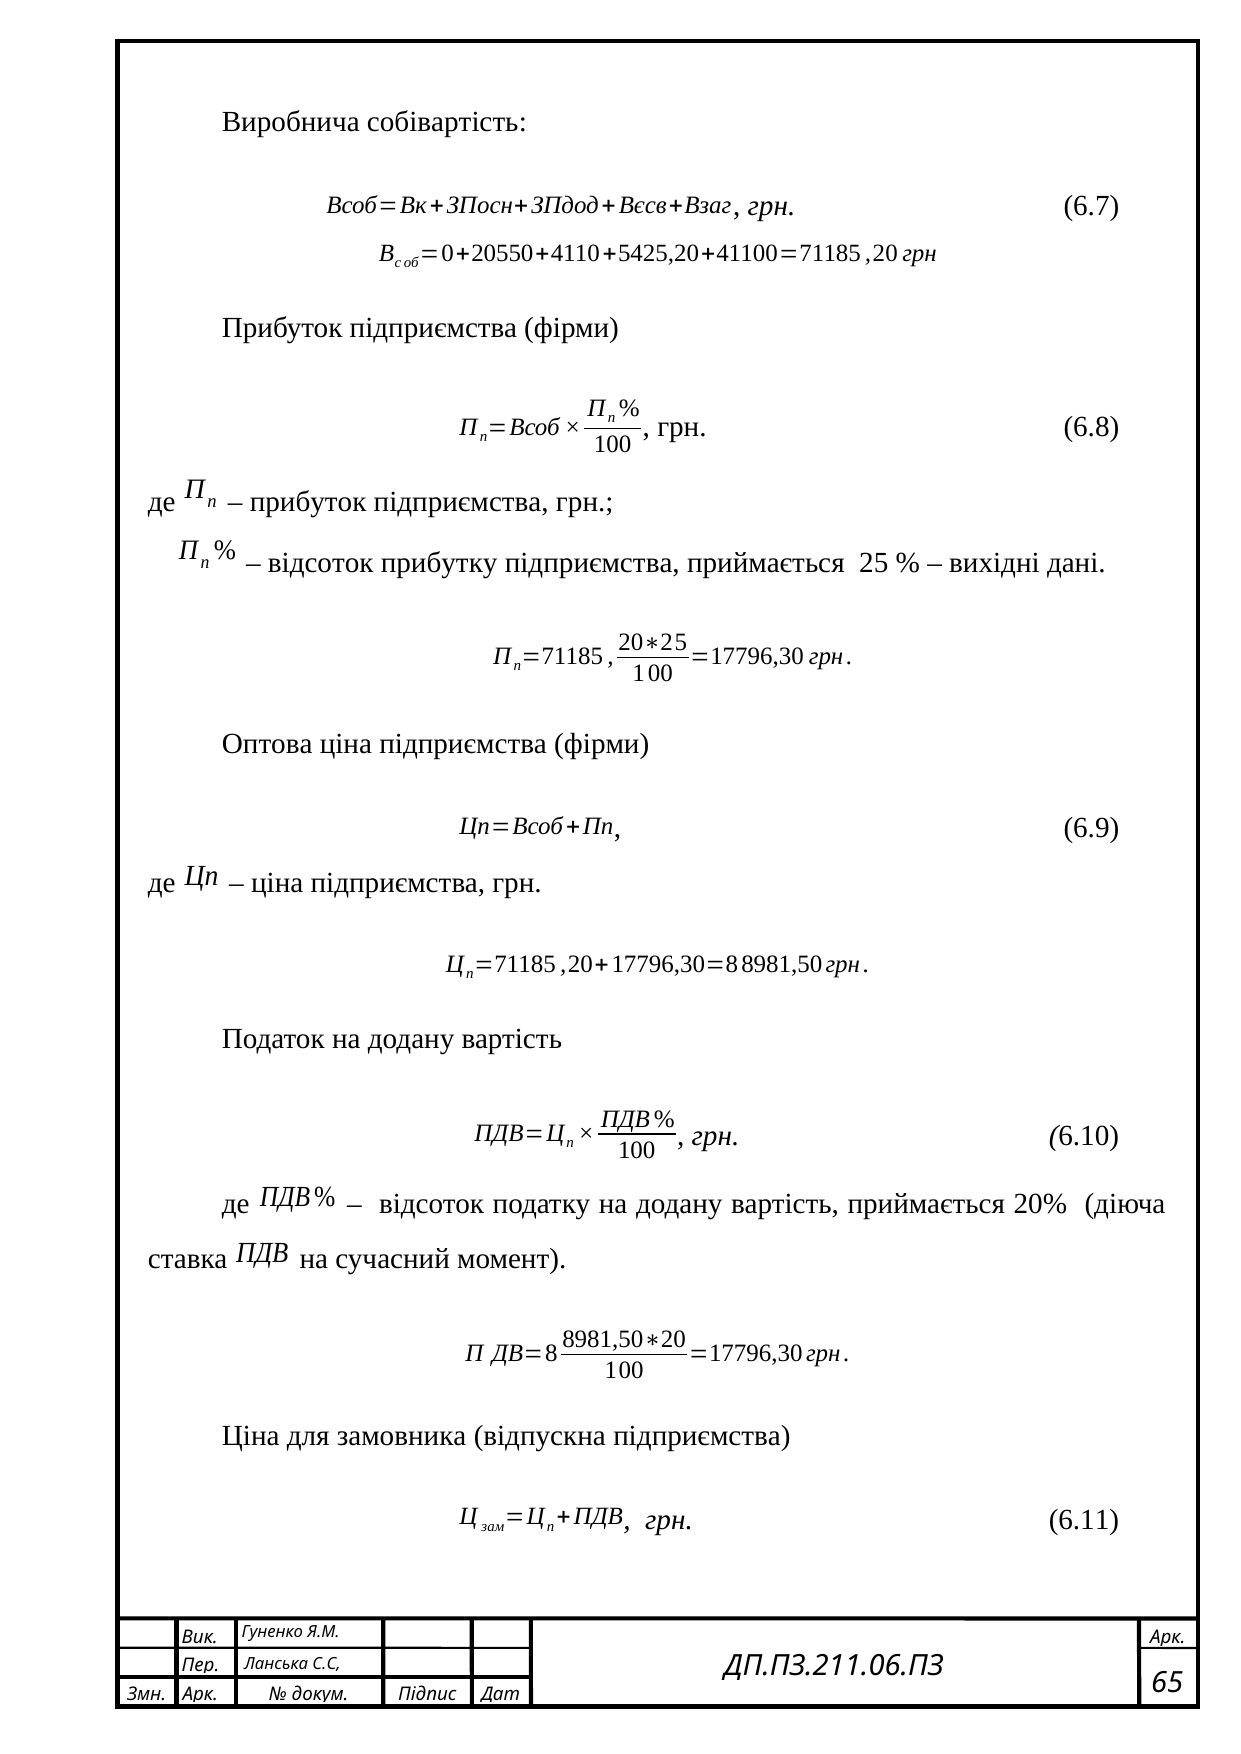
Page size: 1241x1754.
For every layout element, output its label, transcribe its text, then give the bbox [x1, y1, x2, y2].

text Прибуток підприємства (фірми) [148, 311, 1166, 344]
text де – ціна підприємства, грн. [148, 860, 1166, 899]
text , грн. (6.8) [133, 394, 1166, 457]
text Податок на додану вартість [148, 1021, 1166, 1055]
text Ціна для замовника (відпускна підприємства) [148, 1418, 1166, 1452]
text Оптова ціна підприємства (фірми) [148, 726, 1166, 759]
text де – відсоток податку на додану вартість, приймається 20% (діюча ставка на сучасний момент). [148, 1181, 1166, 1275]
text , грн. (6.11) [133, 1502, 1166, 1535]
text – відсоток прибутку підприємства, приймається 25 % – вихідні дані. [148, 534, 1166, 578]
text , (6.9) [133, 810, 1166, 843]
text де – прибуток підприємства, грн.; [148, 474, 1166, 518]
text Виробнича собівартість: [148, 104, 1166, 138]
text , грн. (6.7) [133, 188, 1166, 222]
text , грн. (6.10) [148, 1105, 1166, 1164]
